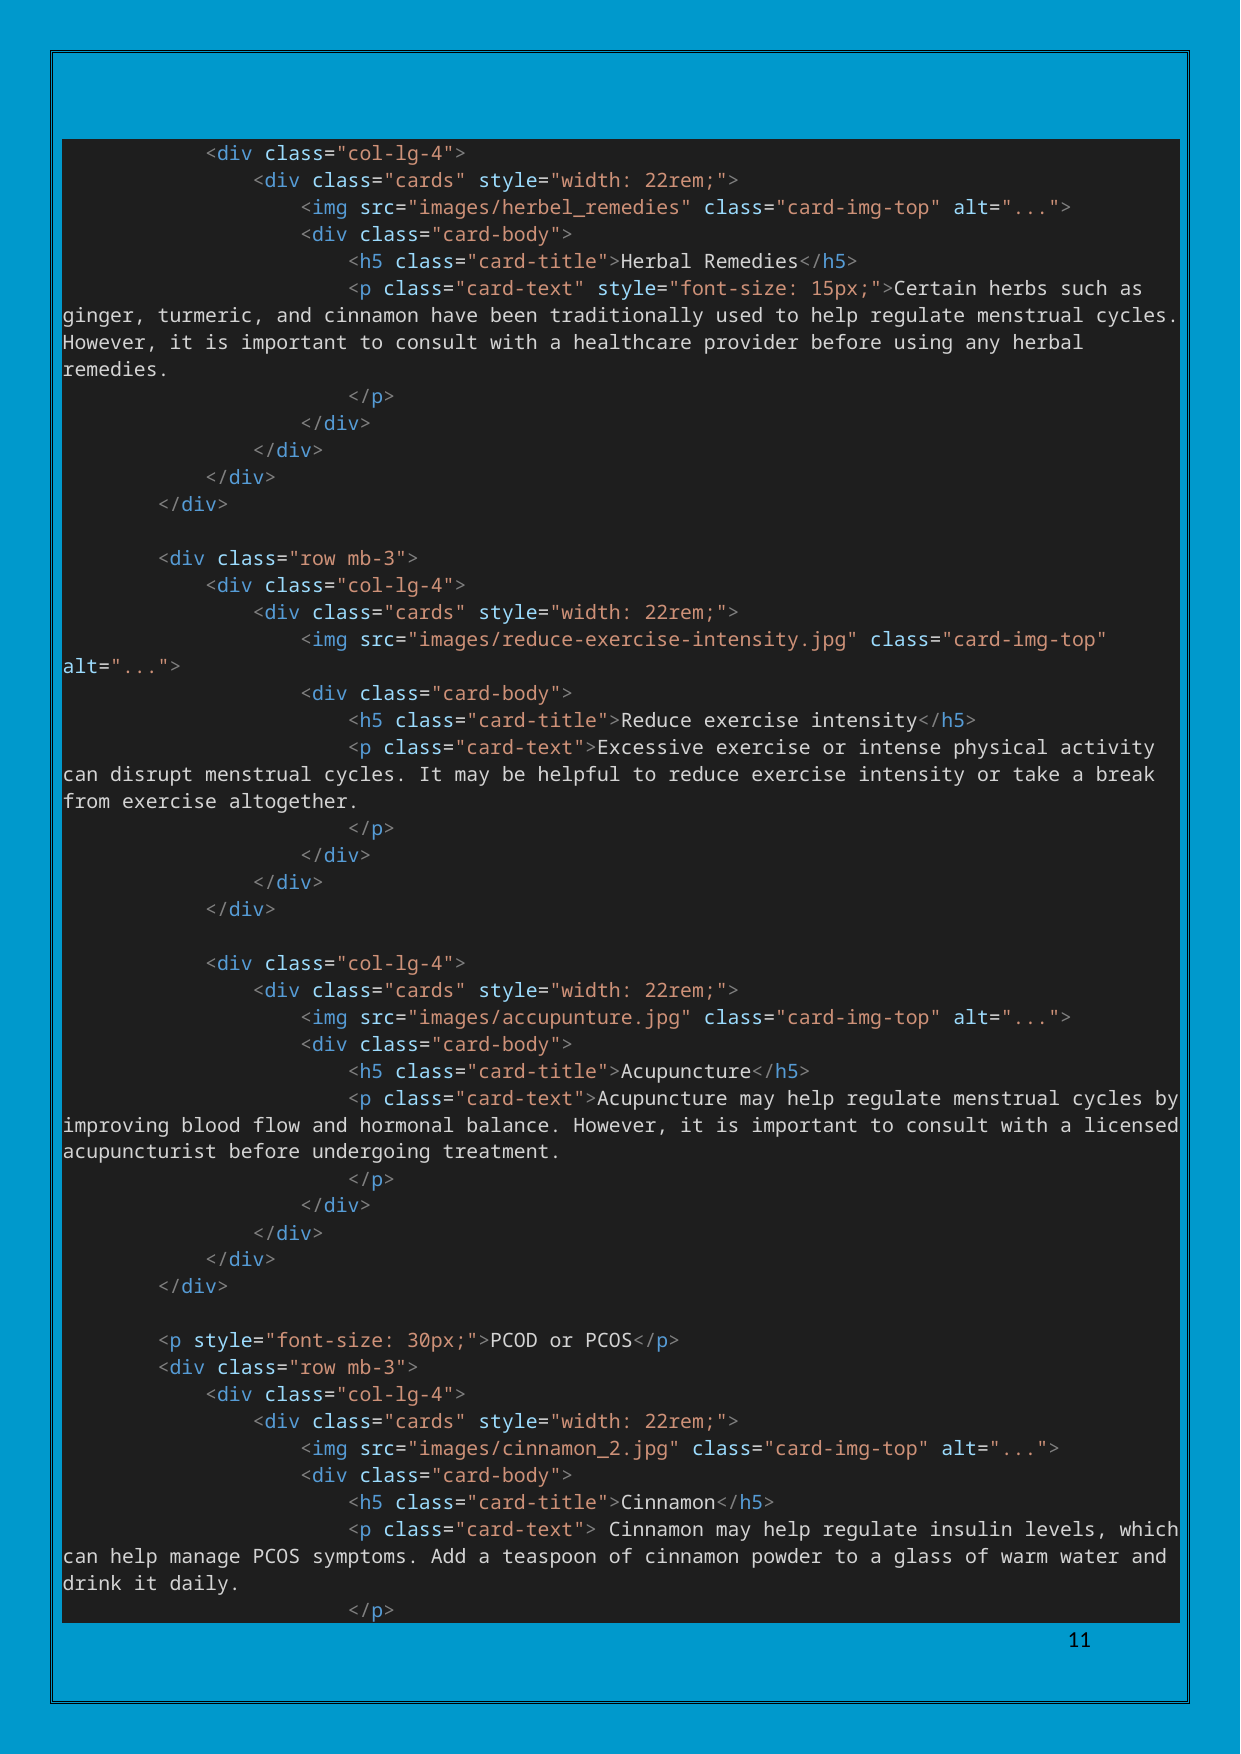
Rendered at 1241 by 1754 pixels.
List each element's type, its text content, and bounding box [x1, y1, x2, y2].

text <div class="row mb-3"> [62, 544, 1180, 571]
text </div> [62, 1273, 1180, 1300]
text <div class="row mb-3"> [62, 1354, 1180, 1381]
text </div> [62, 841, 1180, 868]
text <p class="card-text"> Cinnamon may help regulate insulin levels, which can help manage PCOS symptoms. Add a teaspoon of cinnamon powder to a glass of warm water and drink it daily. [62, 1516, 1180, 1596]
text <div class="col-lg-4"> [62, 139, 1180, 167]
text <div class="cards" style="width: 22rem;"> [62, 1408, 1180, 1434]
text </div> [62, 463, 1180, 490]
text <img src="images/herbel_remedies" class="card-img-top" alt="..."> [62, 193, 1180, 221]
text </div> [62, 436, 1180, 463]
text <div class="col-lg-4"> [62, 949, 1180, 976]
text <div class="col-lg-4"> [62, 1381, 1180, 1408]
text </div> [62, 490, 1180, 517]
text <img src="images/accupunture.jpg" class="card-img-top" alt="..."> [62, 1003, 1180, 1030]
text </div> [62, 1246, 1180, 1273]
text </div> [62, 868, 1180, 895]
text <p class="card-text">Excessive exercise or intense physical activity can disrupt menstrual cycles. It may be helpful to reduce exercise intensity or take a break from exercise altogether. [62, 733, 1180, 814]
text </div> [62, 895, 1180, 922]
text <div class="cards" style="width: 22rem;"> [62, 598, 1180, 625]
text <h5 class="card-title">Reduce exercise intensity</h5> [62, 706, 1180, 733]
text <p class="card-text" style="font-size: 15px;">Certain herbs such as ginger, turmeric, and cinnamon have been traditionally used to help regulate menstrual cycles. However, it is important to consult with a healthcare provider before using any herbal remedies. [62, 274, 1180, 382]
text </div> [62, 409, 1180, 436]
text <div class="card-body"> [62, 679, 1180, 706]
text <img src="images/cinnamon_2.jpg" class="card-img-top" alt="..."> [62, 1434, 1180, 1462]
text <h5 class="card-title">Herbal Remedies</h5> [62, 247, 1180, 274]
text <img src="images/reduce-exercise-intensity.jpg" class="card-img-top" alt="..."> [62, 625, 1180, 679]
text <div class="cards" style="width: 22rem;"> [62, 167, 1180, 193]
text </div> [62, 1192, 1180, 1219]
text <div class="card-body"> [62, 1030, 1180, 1057]
text <div class="cards" style="width: 22rem;"> [62, 976, 1180, 1003]
text <div class="col-lg-4"> [62, 571, 1180, 598]
text <h5 class="card-title">Acupuncture</h5> [62, 1057, 1180, 1084]
text </p> [62, 1165, 1180, 1192]
text <p style="font-size: 30px;">PCOD or PCOS</p> [62, 1327, 1180, 1354]
text </div> [62, 1219, 1180, 1246]
text <div class="card-body"> [62, 221, 1180, 247]
text <div class="card-body"> [62, 1462, 1180, 1488]
text </p> [62, 382, 1180, 409]
text </p> [62, 1596, 1180, 1623]
text <p class="card-text">Acupuncture may help regulate menstrual cycles by improving blood flow and hormonal balance. However, it is important to consult with a licensed acupuncturist before undergoing treatment. [62, 1084, 1180, 1165]
text </p> [62, 814, 1180, 841]
text <h5 class="card-title">Cinnamon</h5> [62, 1488, 1180, 1516]
